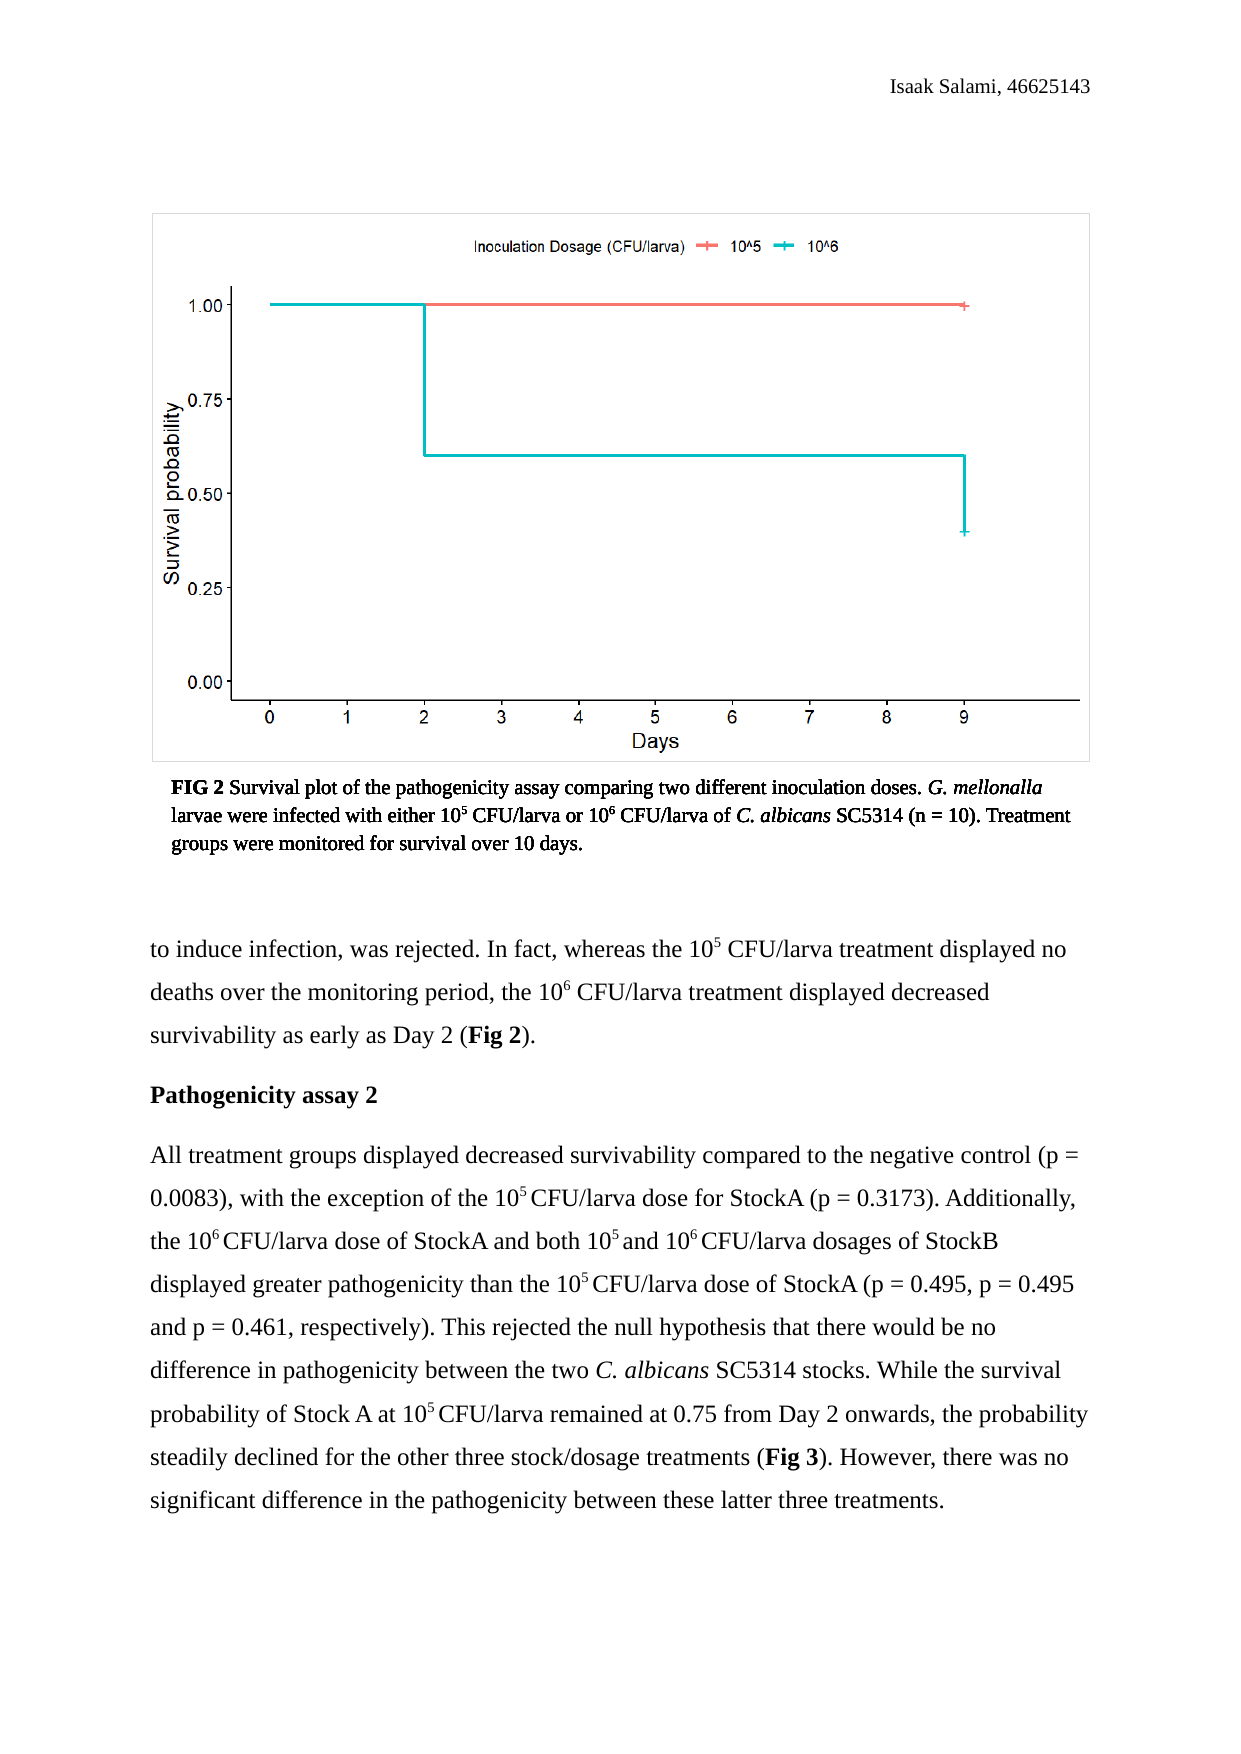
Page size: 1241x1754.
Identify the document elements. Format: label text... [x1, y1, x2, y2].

text Pathogenicity assay 2 [150, 1080, 1090, 1109]
picture [153, 214, 1089, 761]
text All treatment groups displayed decreased survivability compared to the negative control (p = 0.0083), with the exception of the 105 CFU/larva dose for StockA (p = 0.3173). Additionally, the 106 CFU/larva dose of StockA and both 105 and 106 CFU/larva dosages of StockB displayed greater pathogenicity than the 105 CFU/larva dose of StockA (p = 0.495, p = 0.495 and p = 0.461, respectively). This rejected the null hypothesis that there would be no difference in pathogenicity between the two C. albicans SC5314 stocks. While the survival probability of Stock A at 105 CFU/larva remained at 0.75 from Day 2 onwards, the probability steadily declined for the other three stock/dosage treatments (Fig 3). However, there was no significant difference in the pathogenicity between these latter three treatments. [150, 1140, 1090, 1514]
